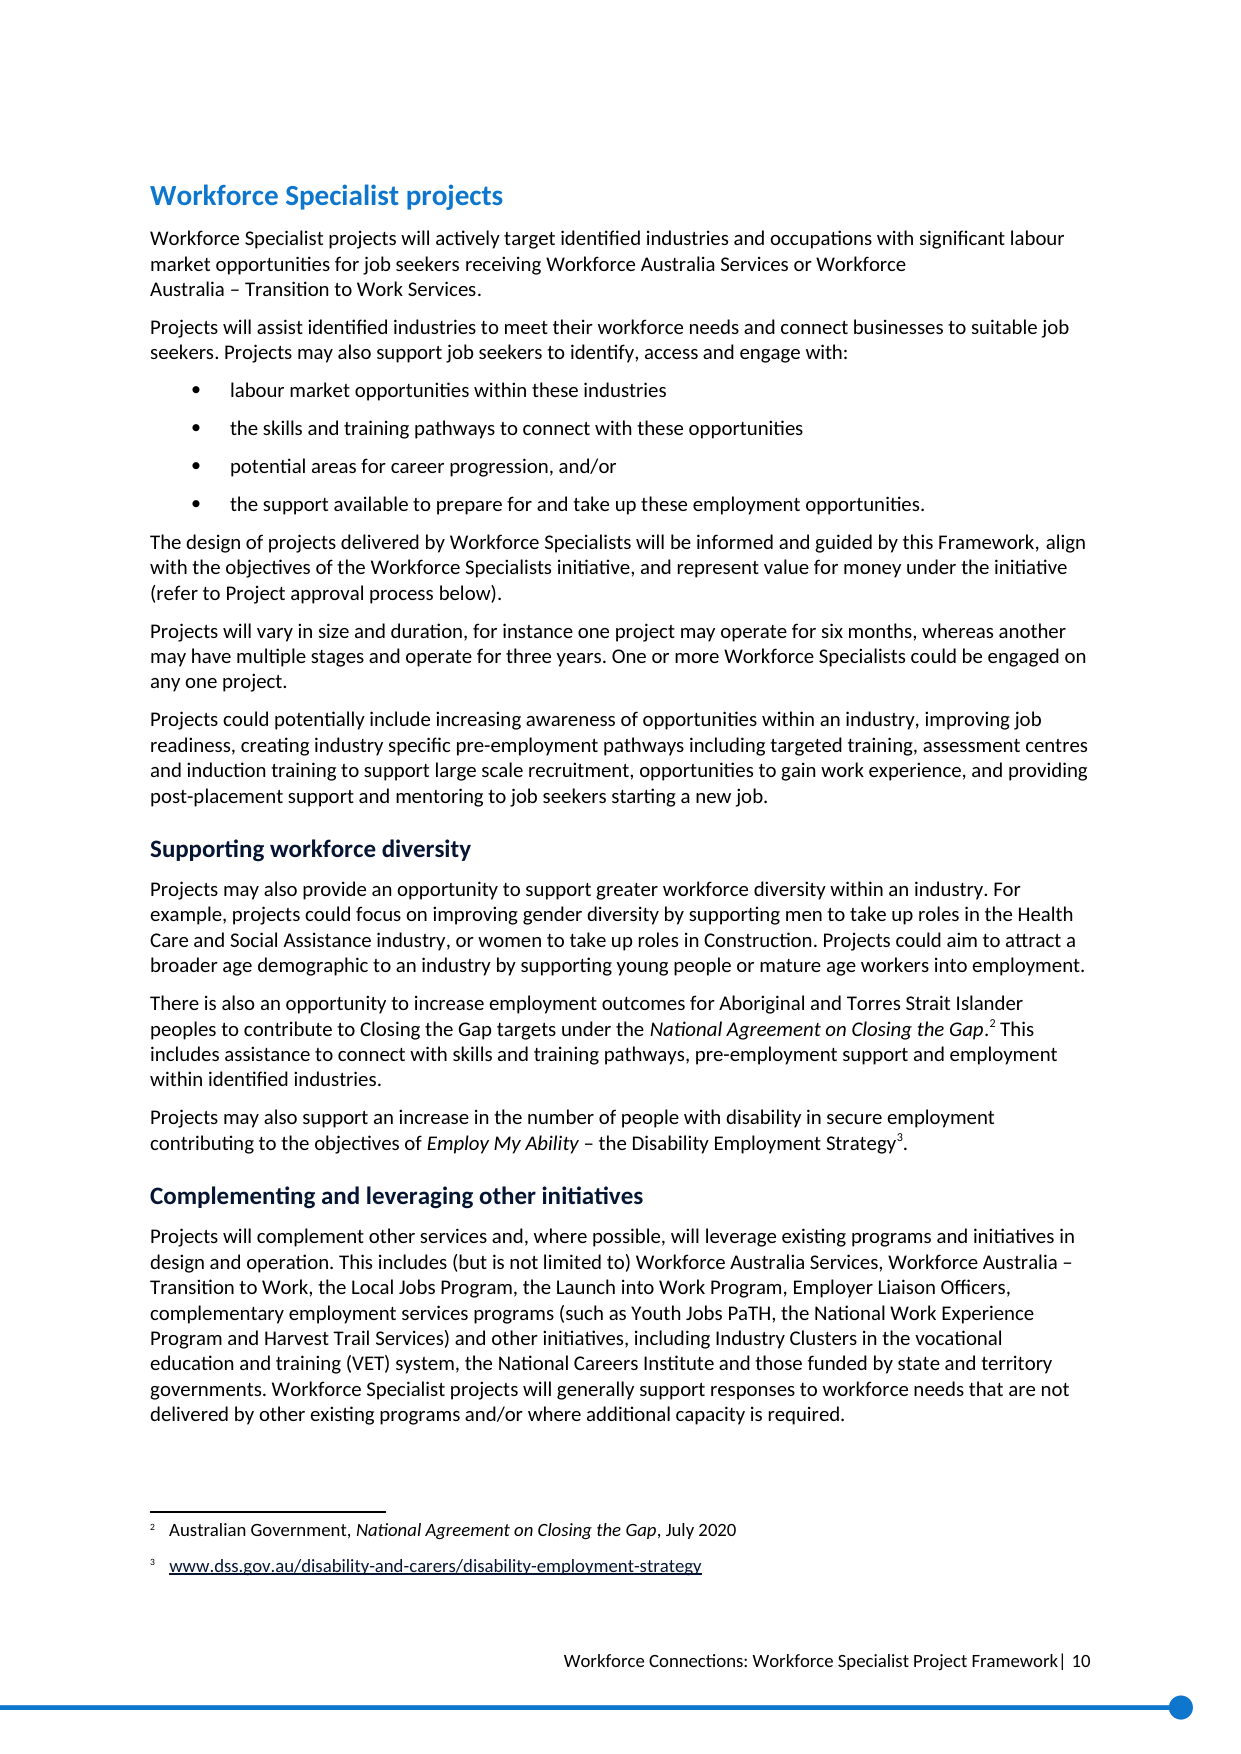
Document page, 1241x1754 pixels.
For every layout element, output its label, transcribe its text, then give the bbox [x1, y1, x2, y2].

text Projects could potentially include increasing awareness of opportunities within an industry, improving job readiness, creating industry specific pre-employment pathways including targeted training, assessment centres and induction training to support large scale recruitment, opportunities to gain work experience, and providing post-placement support and mentoring to job seekers starting a new job. [150, 707, 1090, 808]
text Projects will complement other services and, where possible, will leverage existing programs and initiatives in design and operation. This includes (but is not limited to) Workforce Australia Services, Workforce Australia – Transition to Work, the Local Jobs Program, the Launch into Work Program, Employer Liaison Officers, complementary employment services programs (such as Youth Jobs PaTH, the National Work Experience Program and Harvest Trail Services) and other initiatives, including Industry Clusters in the vocational education and training (VET) system, the National Careers Institute and those funded by state and territory governments. Workforce Specialist projects will generally support responses to workforce needs that are not delivered by other existing programs and/or where additional capacity is required. [150, 1223, 1090, 1427]
list labour market opportunities within these industries [192, 377, 1090, 403]
text Projects may also provide an opportunity to support greater workforce diversity within an industry. For example, projects could focus on improving gender diversity by supporting men to take up roles in the Health Care and Social Assistance industry, or women to take up roles in Construction. Projects could aim to attract a broader age demographic to an industry by supporting young people or mature age workers into employment. [150, 876, 1090, 978]
picture [0, 1683, 1241, 1754]
subtitle Workforce Specialist projects [150, 177, 1090, 213]
subtitle Supporting workforce diversity [150, 833, 1090, 864]
text Workforce Specialist projects will actively target identified industries and occupations with significant labour market opportunities for job seekers receiving Workforce Australia Services or Workforce Australia – Transition to Work Services. [150, 225, 1090, 302]
list potential areas for career progression, and/or [192, 453, 1090, 479]
text Projects will assist identified industries to meet their workforce needs and connect businesses to suitable job seekers. Projects may also support job seekers to identify, access and engage with: [150, 314, 1090, 365]
subtitle Complementing and leveraging other initiatives [150, 1180, 1090, 1211]
text Projects may also support an increase in the number of people with disability in secure employment contributing to the objectives of Employ My Ability – the Disability Employment Strategy. [150, 1104, 1090, 1155]
list the skills and training pathways to connect with these opportunities [192, 415, 1090, 441]
text Projects will vary in size and duration, for instance one project may operate for six months, whereas another may have multiple stages and operate for three years. One or more Workforce Specialists could be engaged on any one project. [150, 618, 1090, 694]
text The design of projects delivered by Workforce Specialists will be informed and guided by this Framework, align with the objectives of the Workforce Specialists initiative, and represent value for money under the initiative (refer to Project approval process below). [150, 529, 1090, 605]
text There is also an opportunity to increase employment outcomes for Aboriginal and Torres Strait Islander peoples to contribute to Closing the Gap targets under the National Agreement on Closing the Gap. This includes assistance to connect with skills and training pathways, pre-employment support and employment within identified industries. [150, 990, 1090, 1092]
list the support available to prepare for and take up these employment opportunities. [192, 491, 1090, 517]
